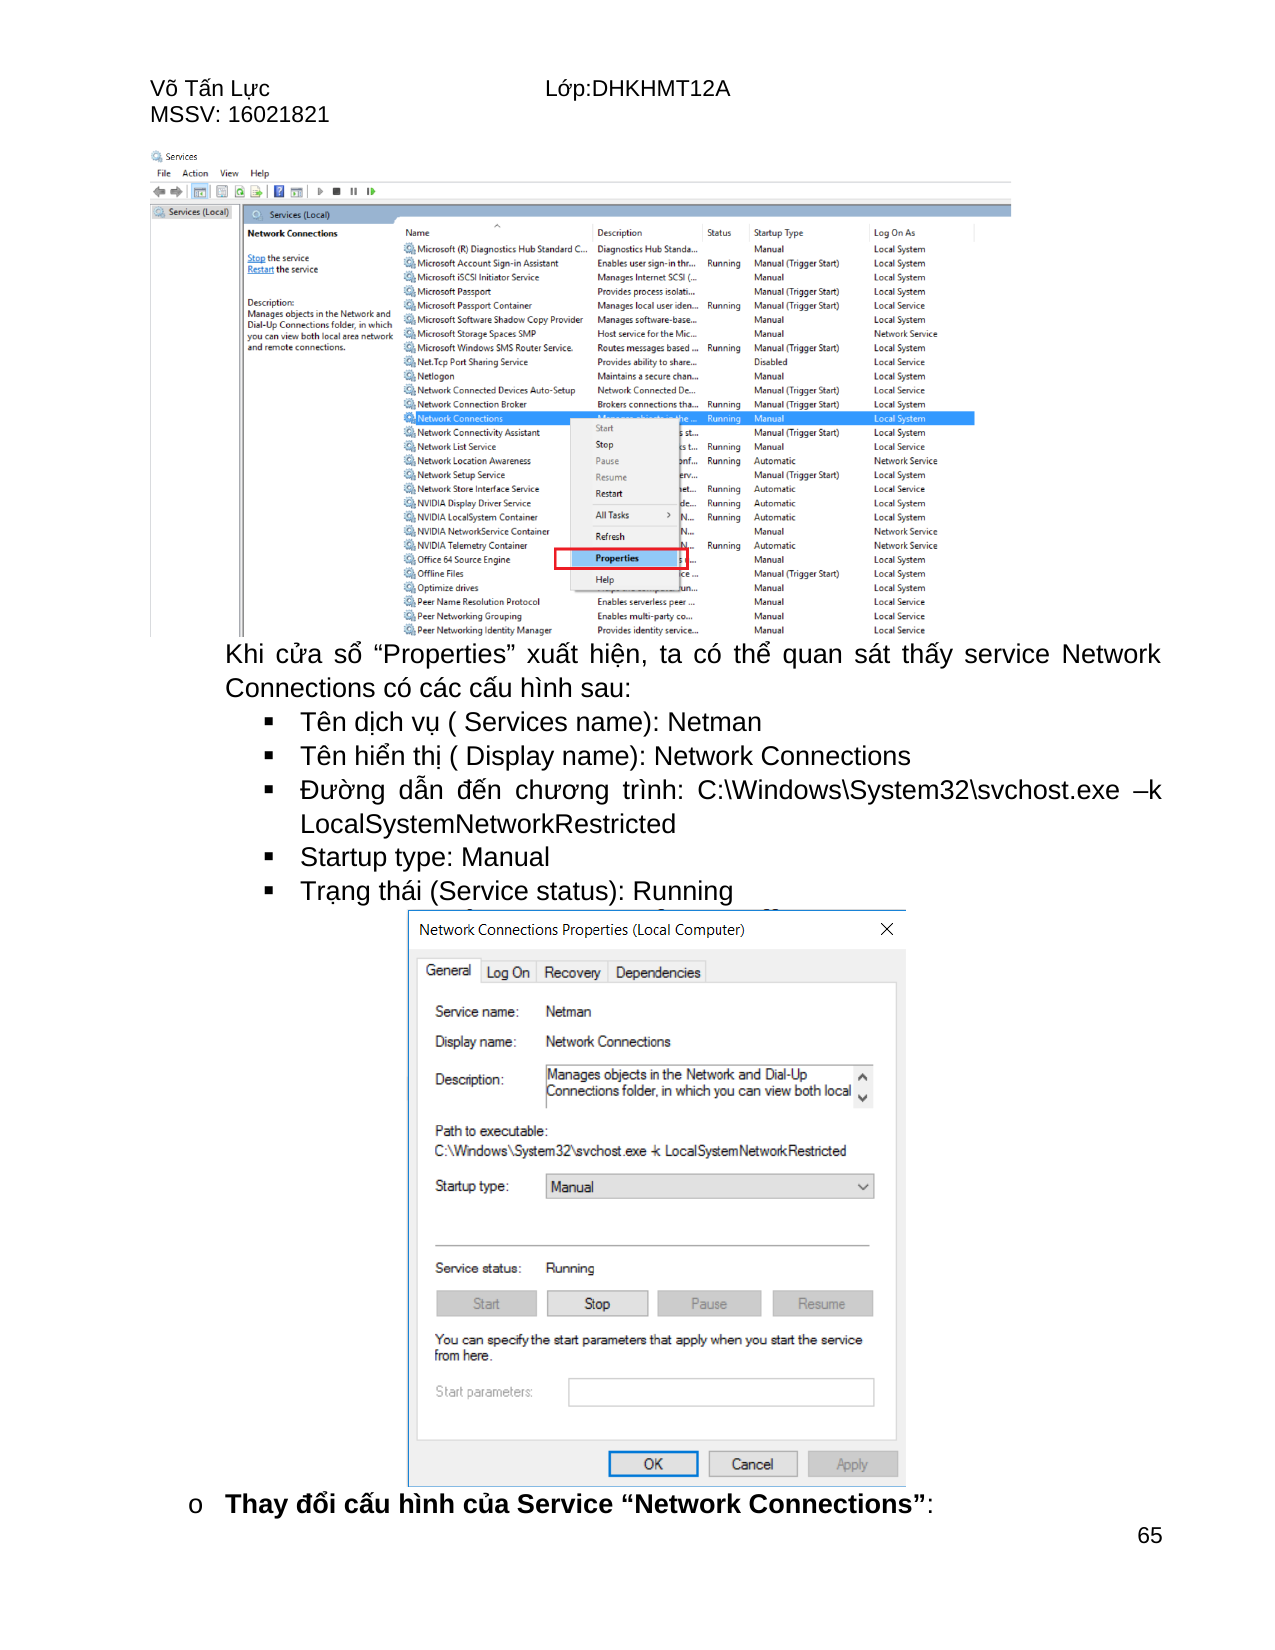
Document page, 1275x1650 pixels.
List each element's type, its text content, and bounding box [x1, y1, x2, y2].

list Thay đổi cấu hình của Service “Network Connections”: [187, 1488, 1162, 1522]
list Tên dịch vụ ( Services name): Netman [262, 706, 1162, 737]
picture [406, 909, 906, 1487]
list Tên hiển thị ( Display name): Network Connections [262, 740, 1162, 771]
picture [150, 150, 1012, 637]
list Trạng thái (Service status): Running [262, 875, 1162, 907]
list Khi cửa sổ “Properties” xuất hiện, ta có thể quan sát thấy service Network Connections có các cấu hình sau: [225, 638, 1162, 703]
list Startup type: Manual [262, 841, 1162, 873]
list Đường dẫn đến chương trình: C:\Windows\System32\svchost.exe –k LocalSystemNetworkRestricted [262, 774, 1162, 839]
